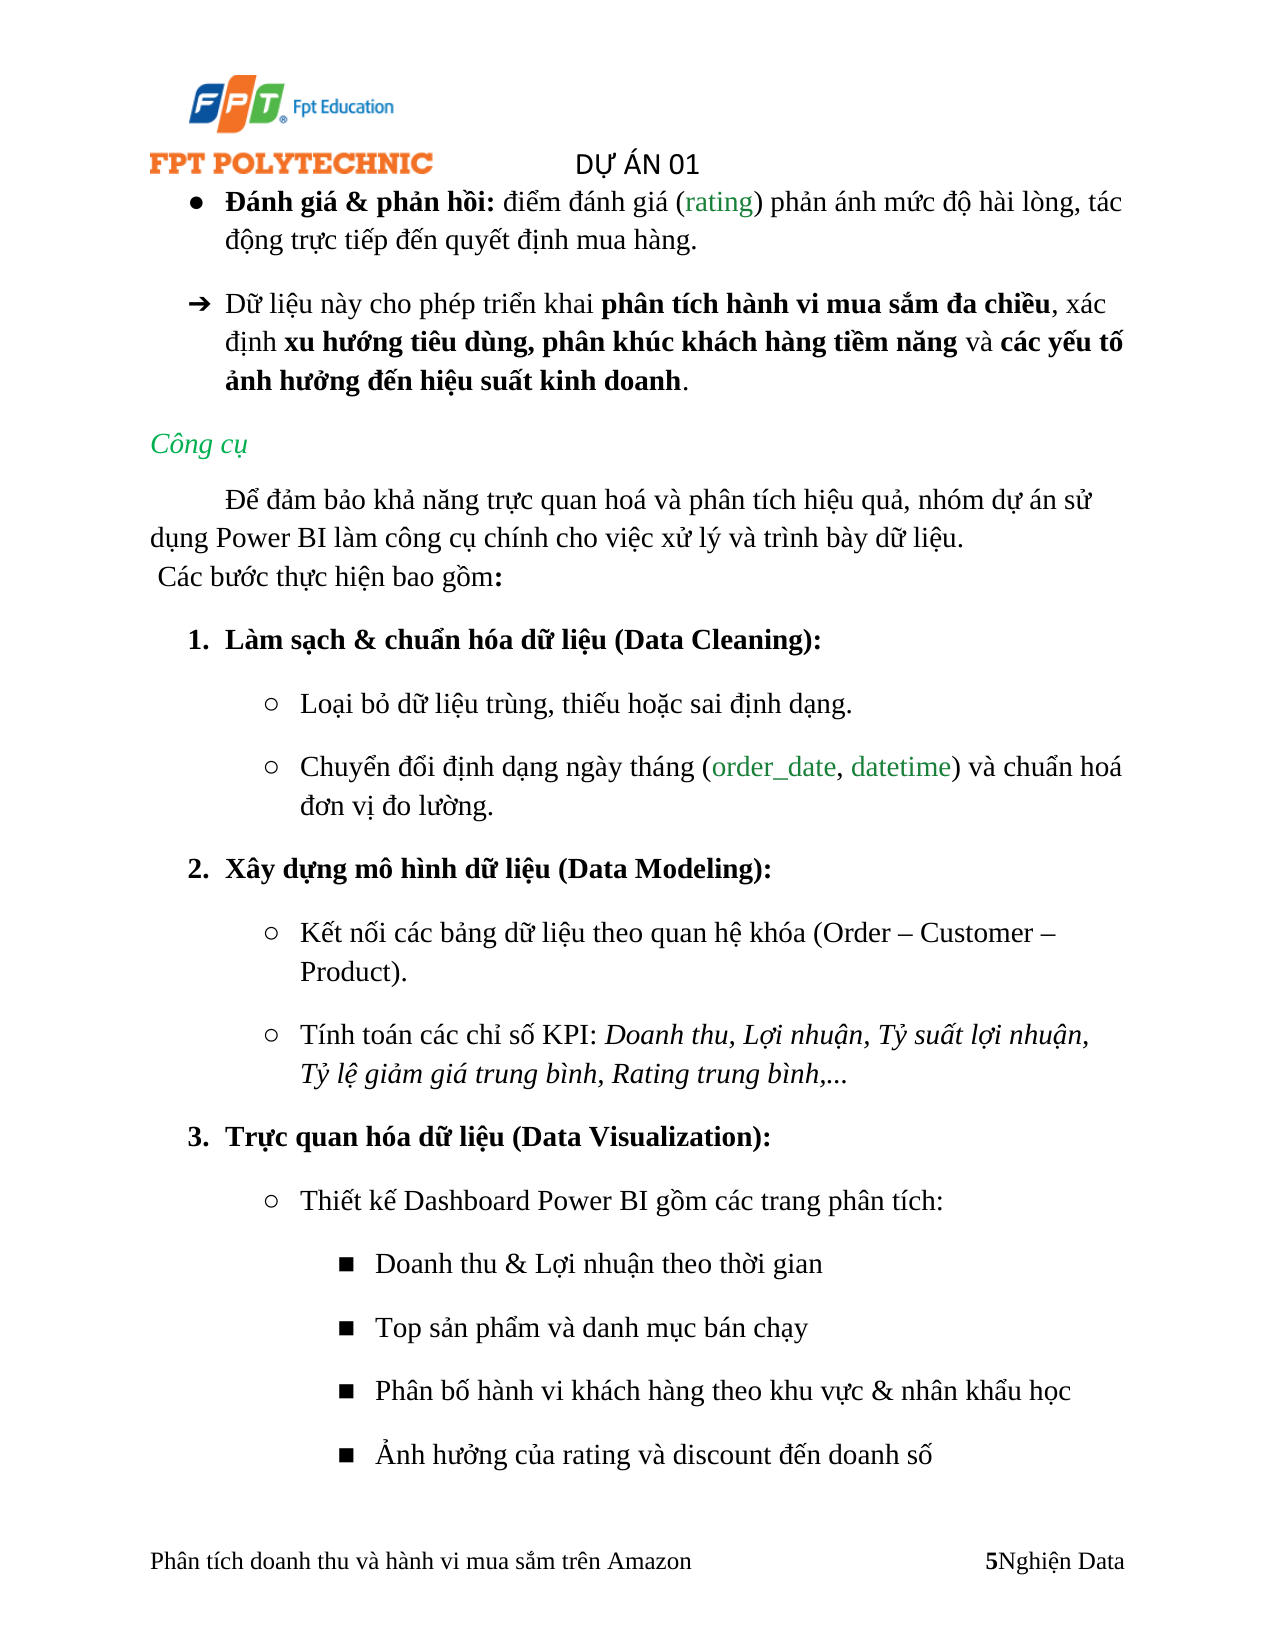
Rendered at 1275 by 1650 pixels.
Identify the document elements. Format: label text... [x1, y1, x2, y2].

list Phân bố hành vi khách hàng theo khu vực & nhân khẩu học [337, 1373, 1125, 1407]
list Ảnh hưởng của rating và discount đến doanh số [337, 1437, 1125, 1471]
text Công cụ [150, 427, 1125, 460]
text Để đảm bảo khả năng trực quan hoá và phân tích hiệu quả, nhóm dự án sử dụng Power BI làm công cụ chính cho việc xử lý và trình bày dữ liệu. Các bước thực hiện bao gồm: [150, 482, 1125, 592]
picture [150, 75, 436, 174]
list Loại bỏ dữ liệu trùng, thiếu hoặc sai định dạng. [262, 686, 1125, 719]
list Xây dựng mô hình dữ liệu (Data Modeling): [187, 852, 1125, 885]
list Làm sạch & chuẩn hóa dữ liệu (Data Cleaning): [187, 622, 1125, 656]
list Top sản phẩm và danh mục bán chạy [337, 1310, 1125, 1343]
list Trực quan hóa dữ liệu (Data Visualization): [187, 1119, 1125, 1153]
list Dữ liệu này cho phép triển khai phân tích hành vi mua sắm đa chiều, xác định xu hướng tiêu dùng, phân khúc khách hàng tiềm năng và các yếu tố ảnh hưởng đến hiệu suất kinh doanh. [187, 286, 1125, 397]
list Đánh giá & phản hồi: điểm đánh giá (rating) phản ánh mức độ hài lòng, tác động trực tiếp đến quyết định mua hàng. [187, 184, 1125, 256]
list Thiết kế Dashboard Power BI gồm các trang phân tích: [262, 1183, 1125, 1216]
list Tính toán các chỉ số KPI: Doanh thu, Lợi nhuận, Tỷ suất lợi nhuận, Tỷ lệ giảm giá trung bình, Rating trung bình,... [262, 1017, 1125, 1089]
list Kết nối các bảng dữ liệu theo quan hệ khóa (Order – Customer – Product). [262, 915, 1125, 987]
list Doanh thu & Lợi nhuận theo thời gian [337, 1246, 1125, 1280]
list Chuyển đổi định dạng ngày tháng (order_date, datetime) và chuẩn hoá đơn vị đo lường. [262, 749, 1125, 822]
